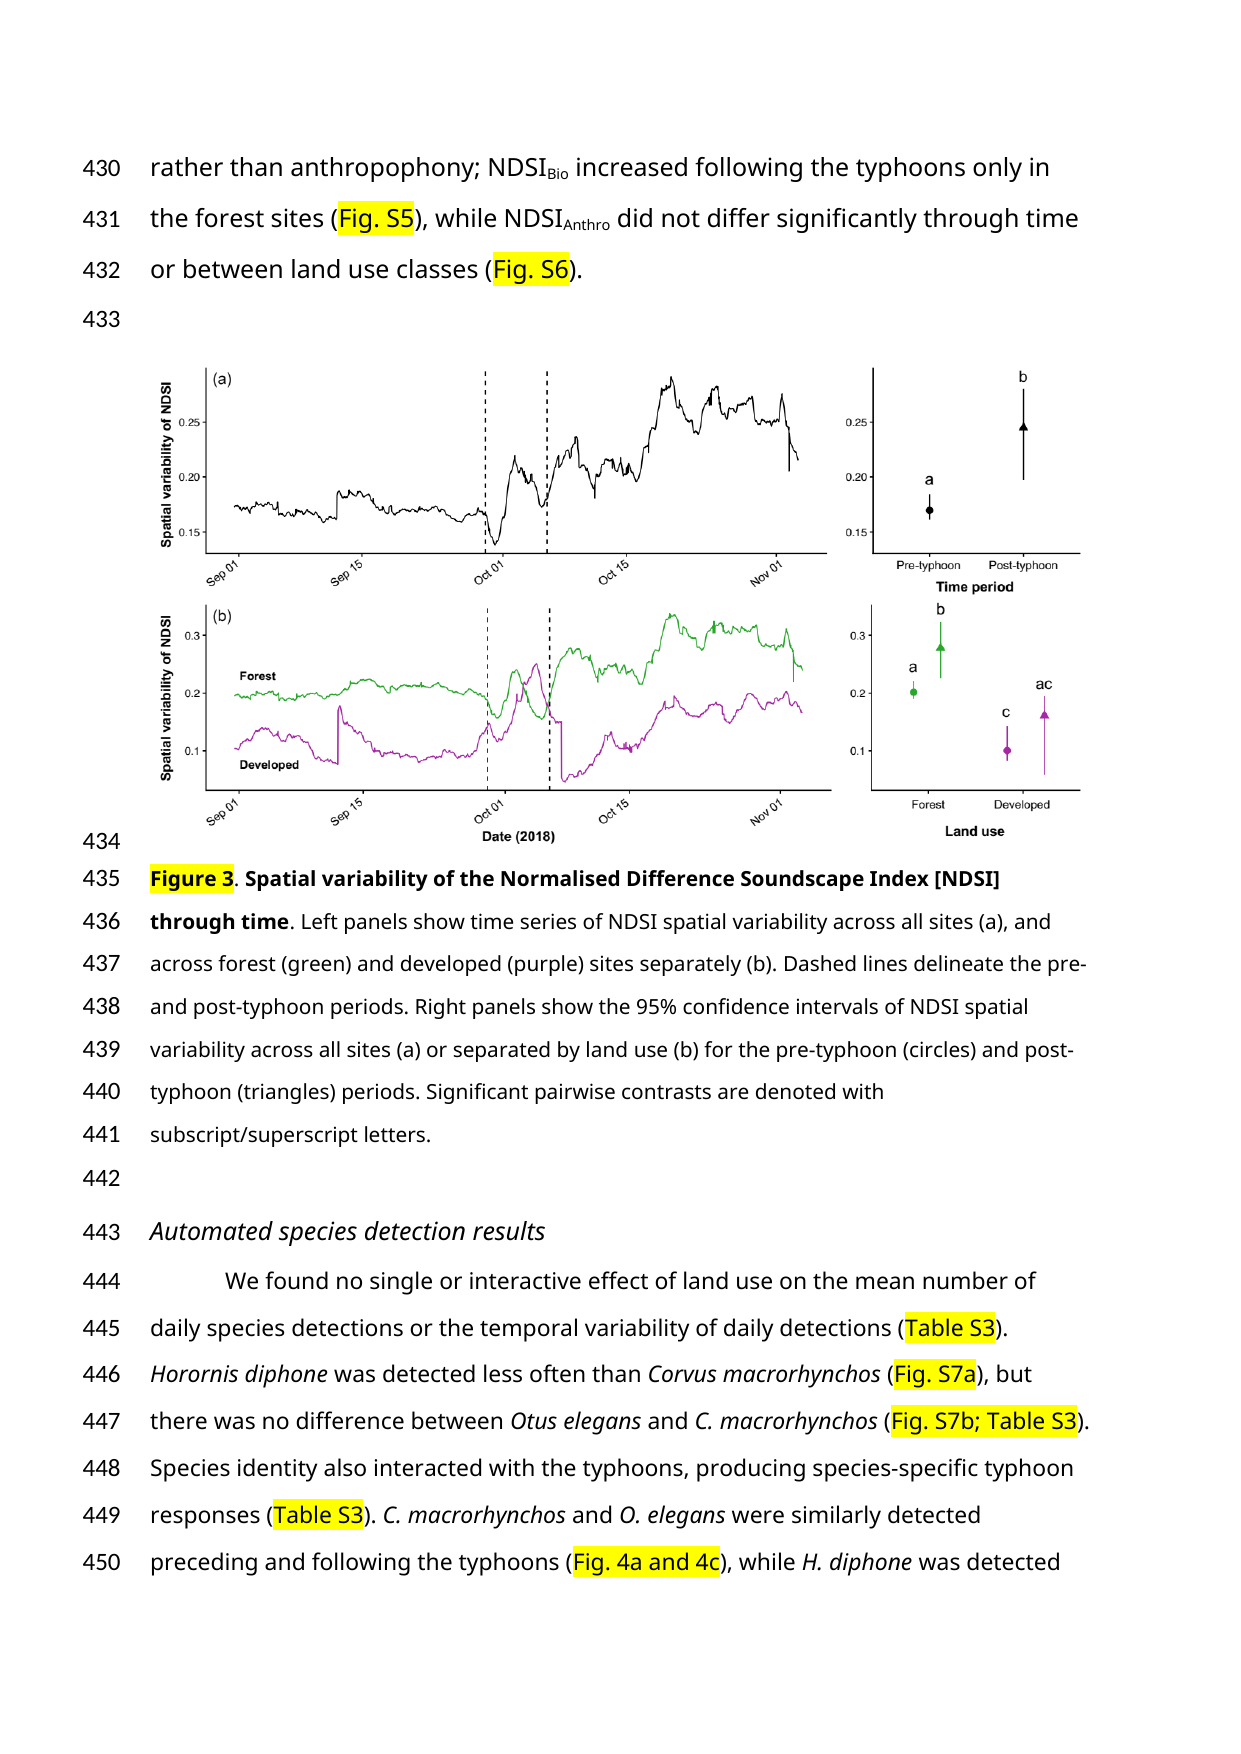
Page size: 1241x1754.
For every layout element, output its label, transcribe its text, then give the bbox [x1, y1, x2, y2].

text Figure 3. Spatial variability of the Normalised Difference Soundscape Index [NDSI] through time. Left panels show time series of NDSI spatial variability across all sites (a), and across forest (green) and developed (purple) sites separately (b). Dashed lines delineate the pre- and post-typhoon periods. Right panels show the 95% confidence intervals of NDSI spatial variability across all sites (a) or separated by land use (b) for the pre-typhoon (circles) and post-typhoon (triangles) periods. Significant pairwise contrasts are denoted with subscript/superscript letters. [150, 864, 1090, 1148]
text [150, 1265, 1090, 1577]
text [150, 150, 1090, 286]
text Automated species detection results [150, 1214, 1090, 1248]
